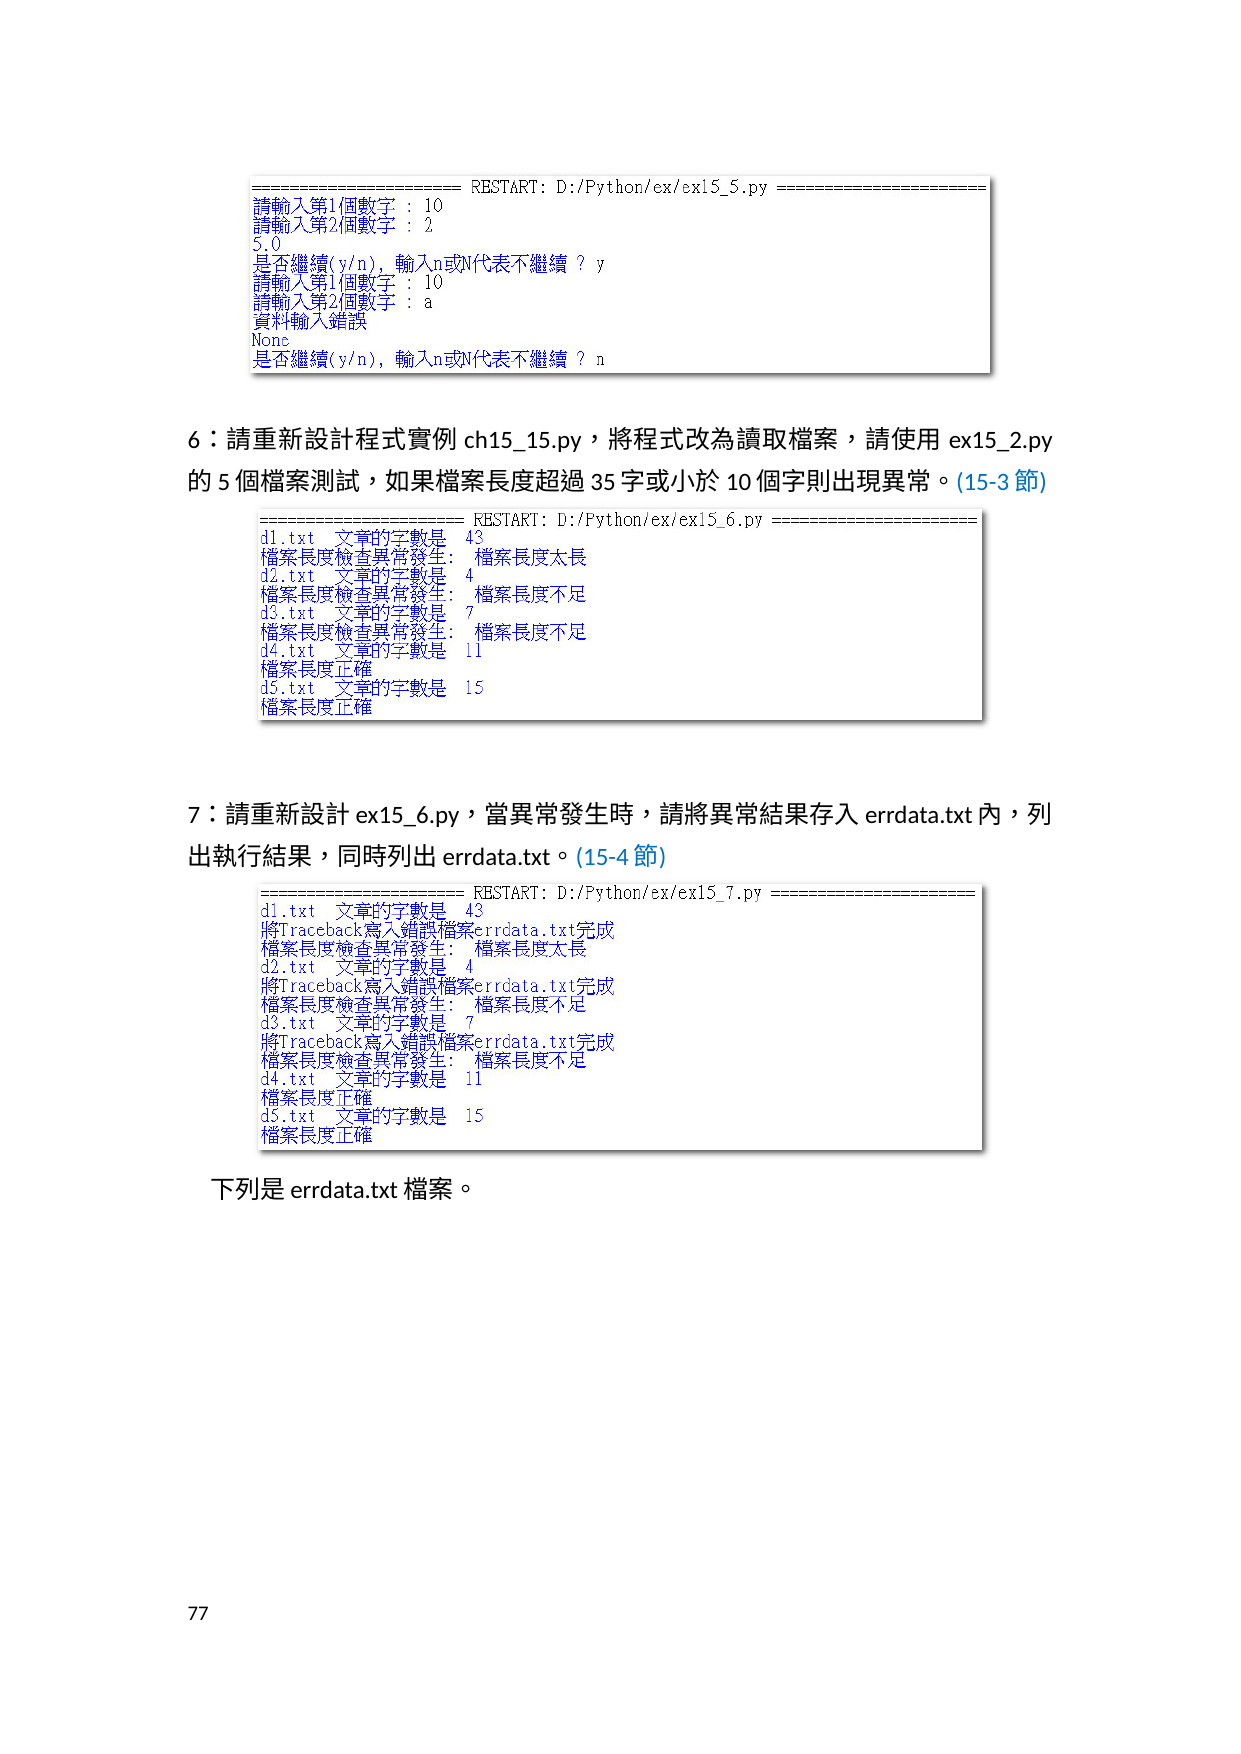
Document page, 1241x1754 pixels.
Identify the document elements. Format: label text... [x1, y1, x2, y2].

text 下列是errdata.txt檔案。 [187, 1167, 1053, 1208]
picture [248, 875, 992, 1160]
picture [240, 166, 1000, 383]
text 7：請重新設計ex15_6.py，當異常發生時，請將異常結果存入errdata.txt內，列出執行結果，同時列出errdata.txt。(15-4節) [187, 792, 1053, 875]
text 6：請重新設計程式實例ch15_15.py，將程式改為讀取檔案，請使用ex15_2.py的5個檔案測試，如果檔案長度超過35字或小於10個字則出現異常。(15-3節) [187, 417, 1053, 500]
picture [248, 500, 992, 730]
